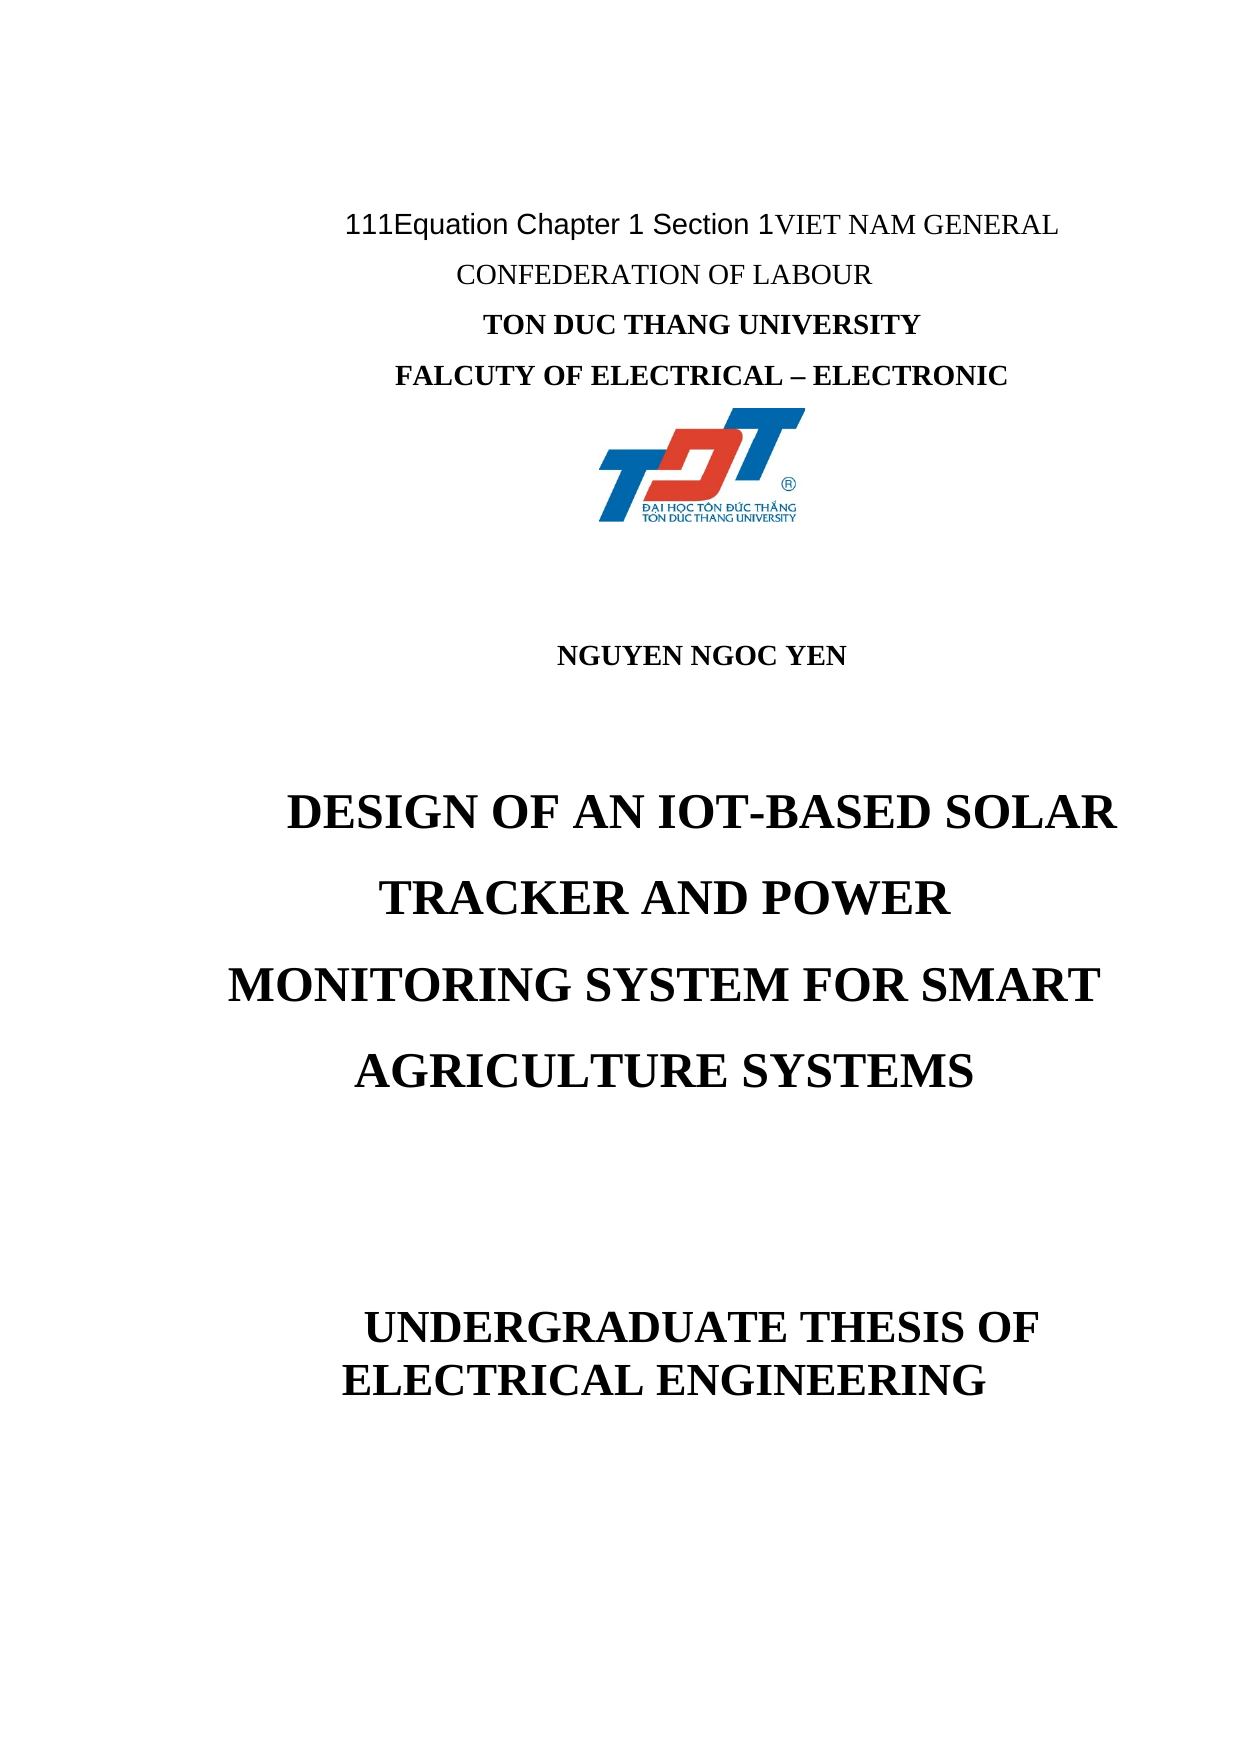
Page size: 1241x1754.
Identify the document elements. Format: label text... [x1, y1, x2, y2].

text FALCUTY OF ELECTRICAL – ELECTRONIC [207, 358, 1122, 391]
text DESIGN OF AN IOT-BASED SOLAR TRACKER AND POWER MONITORING SYSTEM FOR SMART AGRICULTURE SYSTEMS [207, 782, 1122, 1098]
text UNDERGRADUATE THESIS OF ELECTRICAL ENGINEERING [207, 1299, 1122, 1405]
text VIET NAM GENERAL CONFEDERATION OF LABOUR [207, 207, 1122, 291]
text TON DUC THANG UNIVERSITY [207, 307, 1122, 341]
picture [598, 408, 805, 522]
text NGUYEN NGOC YEN [207, 638, 1122, 672]
